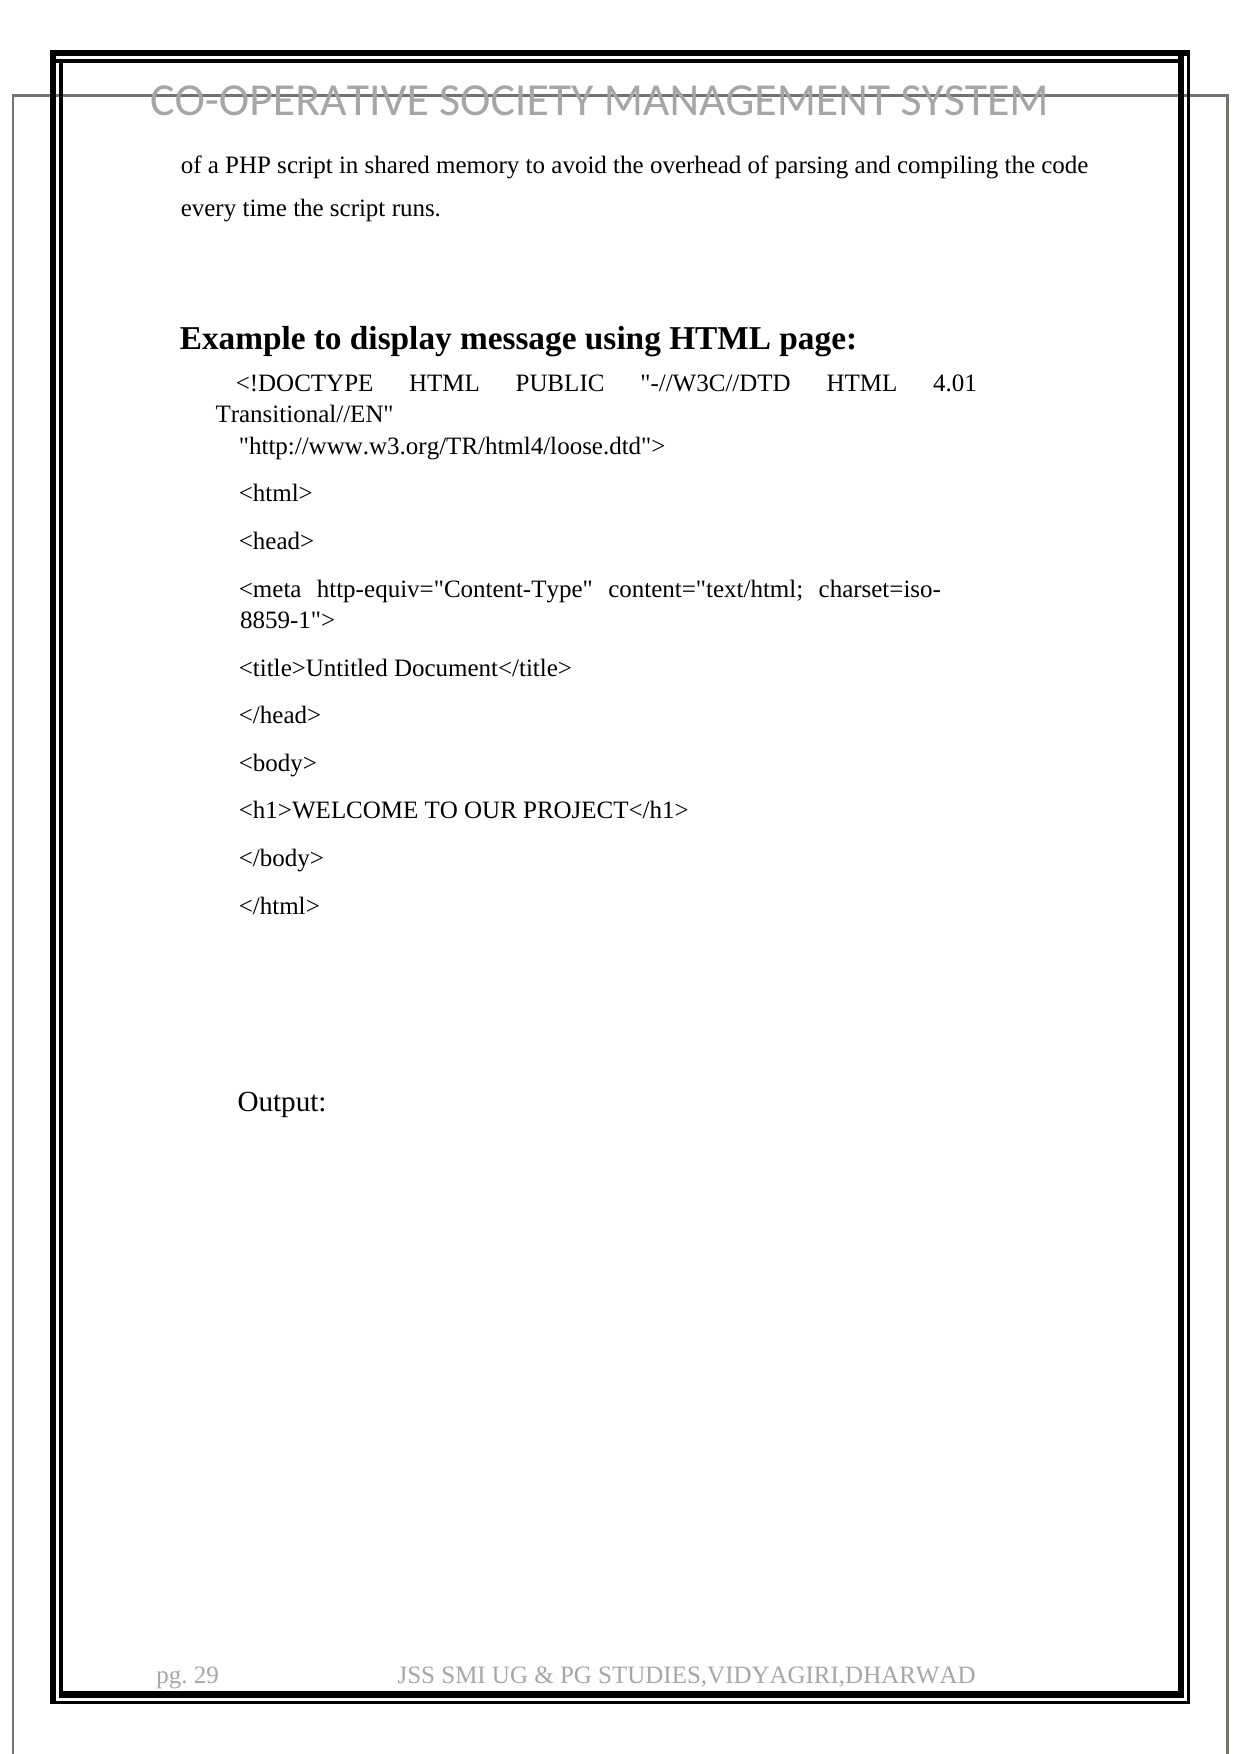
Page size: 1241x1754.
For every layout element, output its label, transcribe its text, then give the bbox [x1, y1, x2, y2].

text </html> [239, 891, 941, 919]
text "http://www.w3.org/TR/html4/loose.dtd"> [239, 431, 941, 459]
text <html> [239, 478, 941, 507]
text <!DOCTYPE HTML PUBLIC "-//W3C//DTD HTML 4.01 Transitional//EN" [150, 368, 1090, 428]
text Example to display message using HTML page: [179, 318, 1090, 356]
text <h1>WELCOME TO OUR PROJECT</h1> [239, 796, 941, 824]
text </head> [239, 700, 941, 729]
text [179, 150, 1090, 222]
text <body> [239, 748, 941, 777]
text </body> [239, 843, 941, 872]
text <title>Untitled Document</title> [239, 653, 941, 682]
text Output: [237, 1084, 1090, 1117]
text <head> [239, 526, 941, 555]
text <meta http-equiv="Content-Type" content="text/html; charset=iso-8859-1"> [239, 574, 941, 634]
